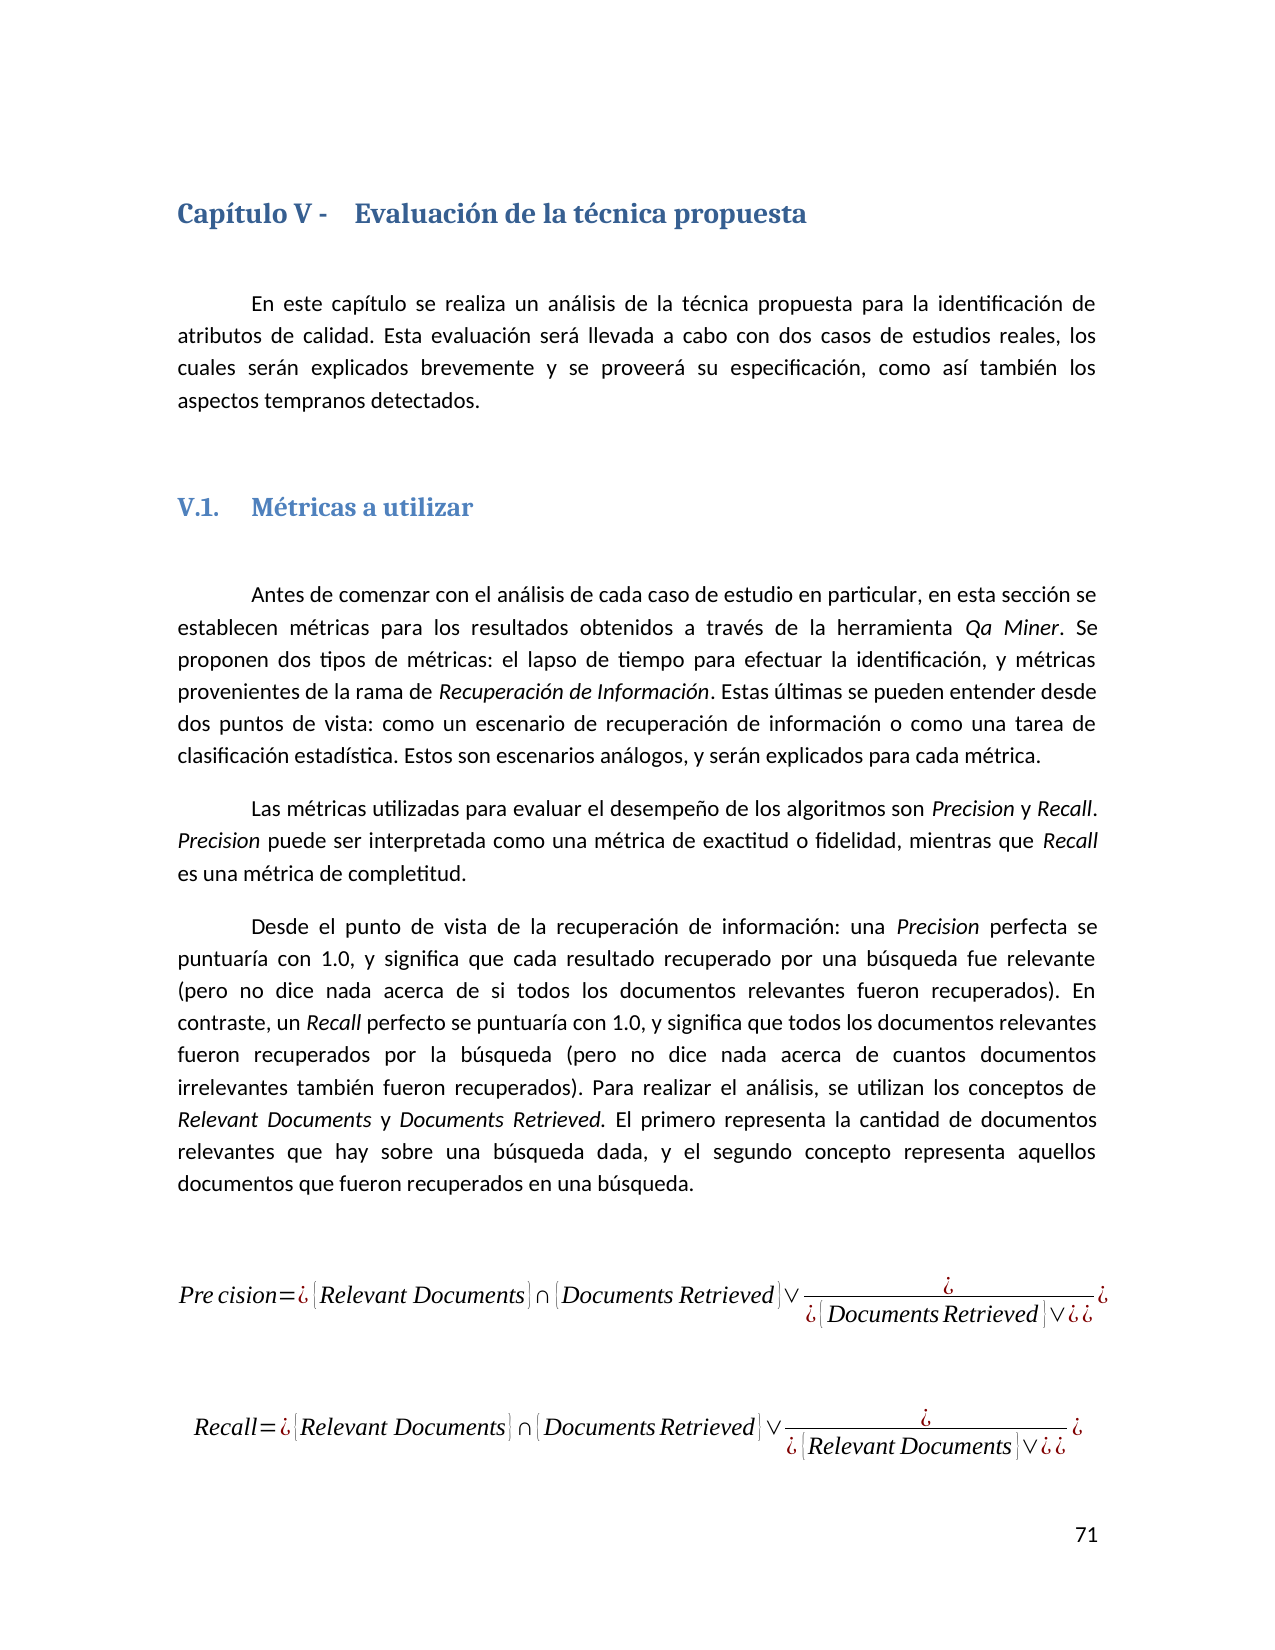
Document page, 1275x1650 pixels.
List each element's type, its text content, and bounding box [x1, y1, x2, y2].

text Desde el punto de vista de la recuperación de información: una Precision perfecta se puntuaría con 1.0, y significa que cada resultado recuperado por una búsqueda fue relevante (pero no dice nada acerca de si todos los documentos relevantes fueron recuperados). En contraste, un Recall perfecto se puntuaría con 1.0, y significa que todos los documentos relevantes fueron recuperados por la búsqueda (pero no dice nada acerca de cuantos documentos irrelevantes también fueron recuperados). Para realizar el análisis, se utilizan los conceptos de Relevant Documents y Documents Retrieved. El primero representa la cantidad de documentos relevantes que hay sobre una búsqueda dada, y el segundo concepto representa aquellos documentos que fueron recuperados en una búsqueda. [177, 912, 1098, 1197]
text Las métricas utilizadas para evaluar el desempeño de los algoritmos son Precision y Recall. Precision puede ser interpretada como una métrica de exactitud o fidelidad, mientras que Recall es una métrica de completitud. [177, 794, 1098, 887]
list En este capítulo se realiza un análisis de la técnica propuesta para la identificación de atributos de calidad. Esta evaluación será llevada a cabo con dos casos de estudios reales, los cuales serán explicados brevemente y se proveerá su especificación, como así también los aspectos tempranos detectados. [177, 289, 1098, 414]
subtitle Métricas a utilizar [177, 492, 1098, 523]
text Antes de comenzar con el análisis de cada caso de estudio en particular, en esta sección se establecen métricas para los resultados obtenidos a través de la herramienta Qa Miner. Se proponen dos tipos de métricas: el lapso de tiempo para efectuar la identificación, y métricas provenientes de la rama de Recuperación de Información. Estas últimas se pueden entender desde dos puntos de vista: como un escenario de recuperación de información o como una tarea de clasificación estadística. Estos son escenarios análogos, y serán explicados para cada métrica. [177, 581, 1098, 769]
subtitle Evaluación de la técnica propuesta [177, 198, 1098, 231]
